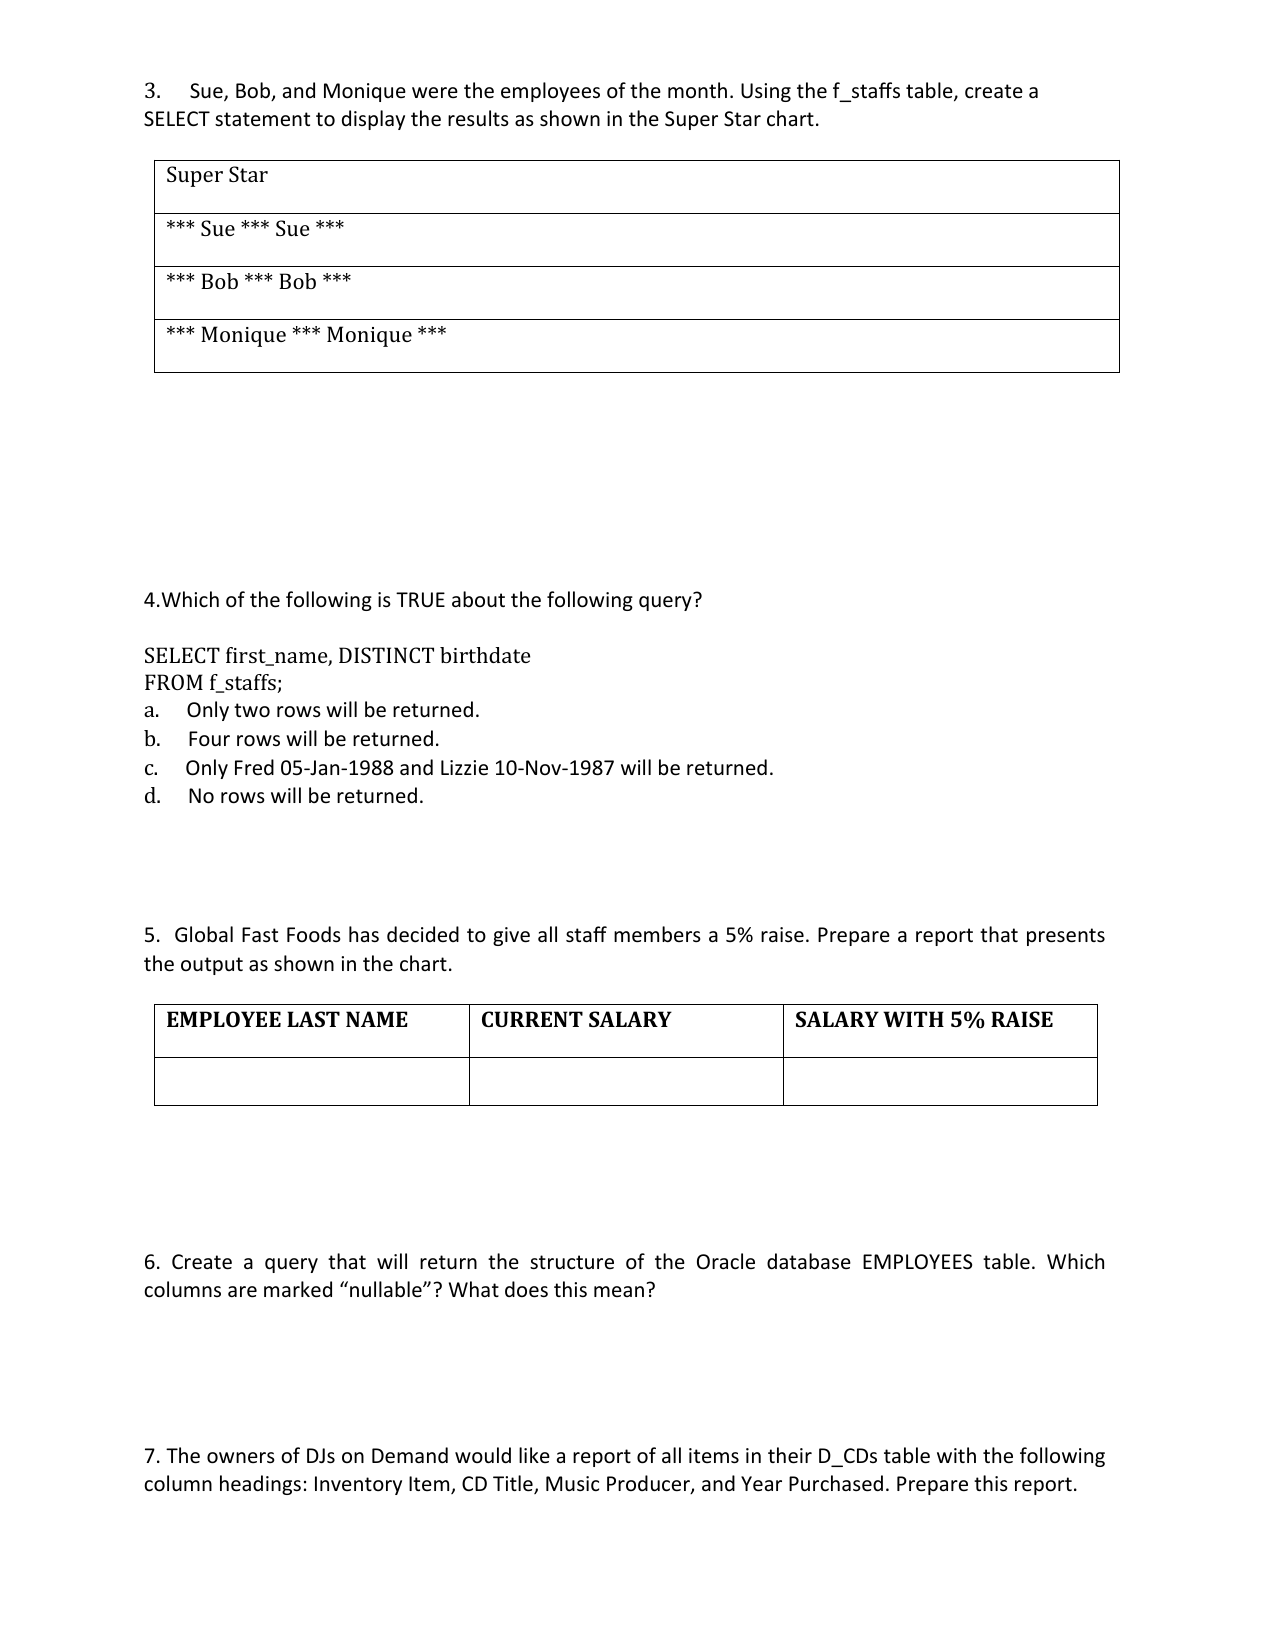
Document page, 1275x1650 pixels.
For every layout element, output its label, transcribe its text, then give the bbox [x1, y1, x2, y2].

text 4.Which of the following is TRUE about the following query? [143, 585, 1144, 613]
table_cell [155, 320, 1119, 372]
text SELECT first_name, DISTINCT birthdate FROM f_staffs; [143, 642, 563, 695]
list Only two rows will be returned. [143, 695, 1144, 723]
list Four rows will be returned. [143, 724, 1144, 752]
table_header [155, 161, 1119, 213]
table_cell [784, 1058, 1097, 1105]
list No rows will be returned. [143, 782, 1144, 810]
list Sue, Bob, and Monique were the employees of the month. Using the f_staffs table, create a SELECT statement to display the results as shown in the Super Star chart. [143, 76, 1108, 132]
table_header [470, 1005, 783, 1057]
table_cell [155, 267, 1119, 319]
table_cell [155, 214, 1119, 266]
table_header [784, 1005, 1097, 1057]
text 5. Global Fast Foods has decided to give all staff members a 5% raise. Prepare a report that presents the output as shown in the chart. [143, 921, 1108, 977]
text 7. The owners of DJs on Demand would like a report of all items in their D_CDs table with the following column headings: Inventory Item, CD Title, Music Producer, and Year Purchased. Prepare this report. [143, 1441, 1108, 1497]
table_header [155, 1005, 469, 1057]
text 6. Create a query that will return the structure of the Oracle database EMPLOYEES table. Which columns are marked “nullable”? What does this mean? [143, 1247, 1108, 1303]
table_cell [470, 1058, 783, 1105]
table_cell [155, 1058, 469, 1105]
list Only Fred 05-Jan-1988 and Lizzie 10-Nov-1987 will be returned. [143, 753, 1144, 781]
